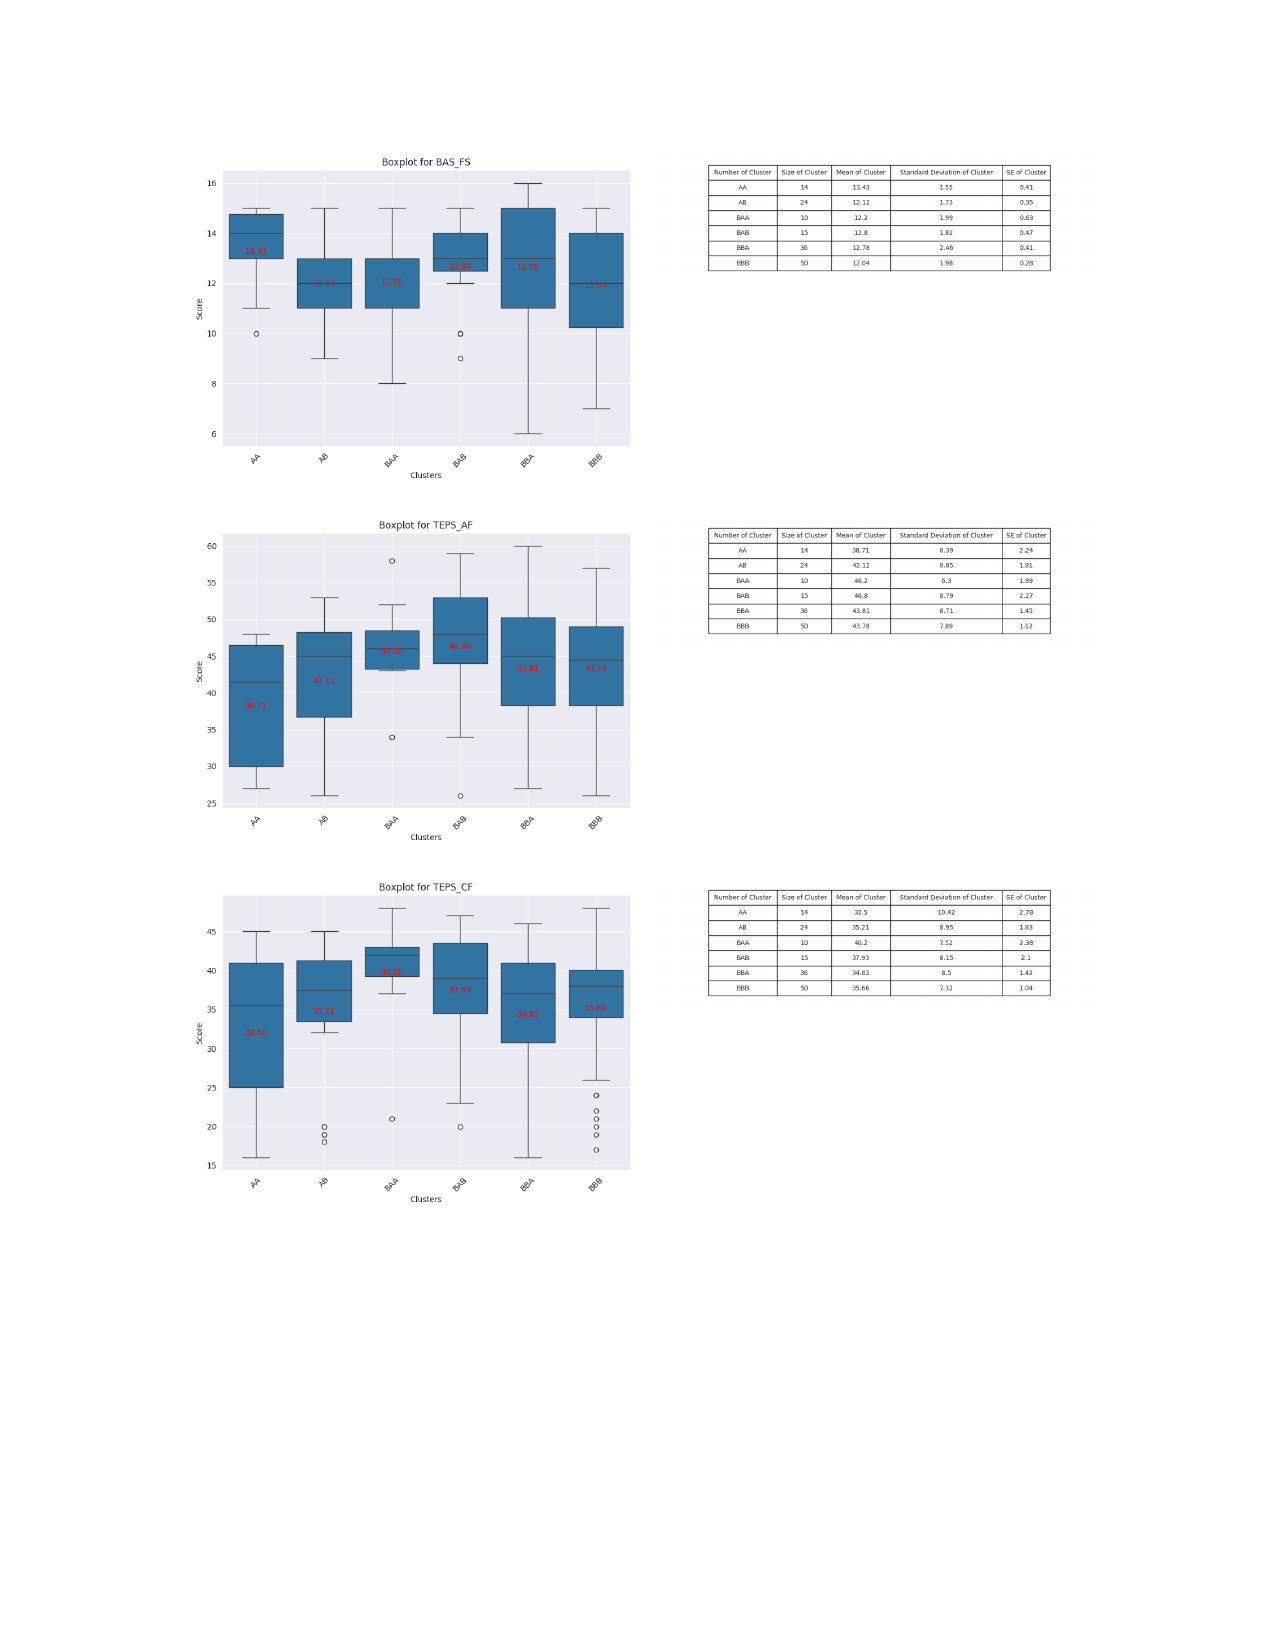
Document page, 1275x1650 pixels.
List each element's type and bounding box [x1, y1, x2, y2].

picture [187, 512, 638, 850]
picture [648, 150, 1099, 285]
picture [187, 874, 638, 1212]
picture [187, 150, 638, 488]
table_cell [638, 874, 1099, 1237]
table_cell [176, 150, 637, 512]
table_cell [176, 874, 637, 1237]
table_cell [176, 512, 637, 874]
table_cell [638, 150, 1099, 512]
picture [648, 512, 1099, 648]
table_cell [638, 512, 1099, 874]
picture [648, 874, 1099, 1010]
